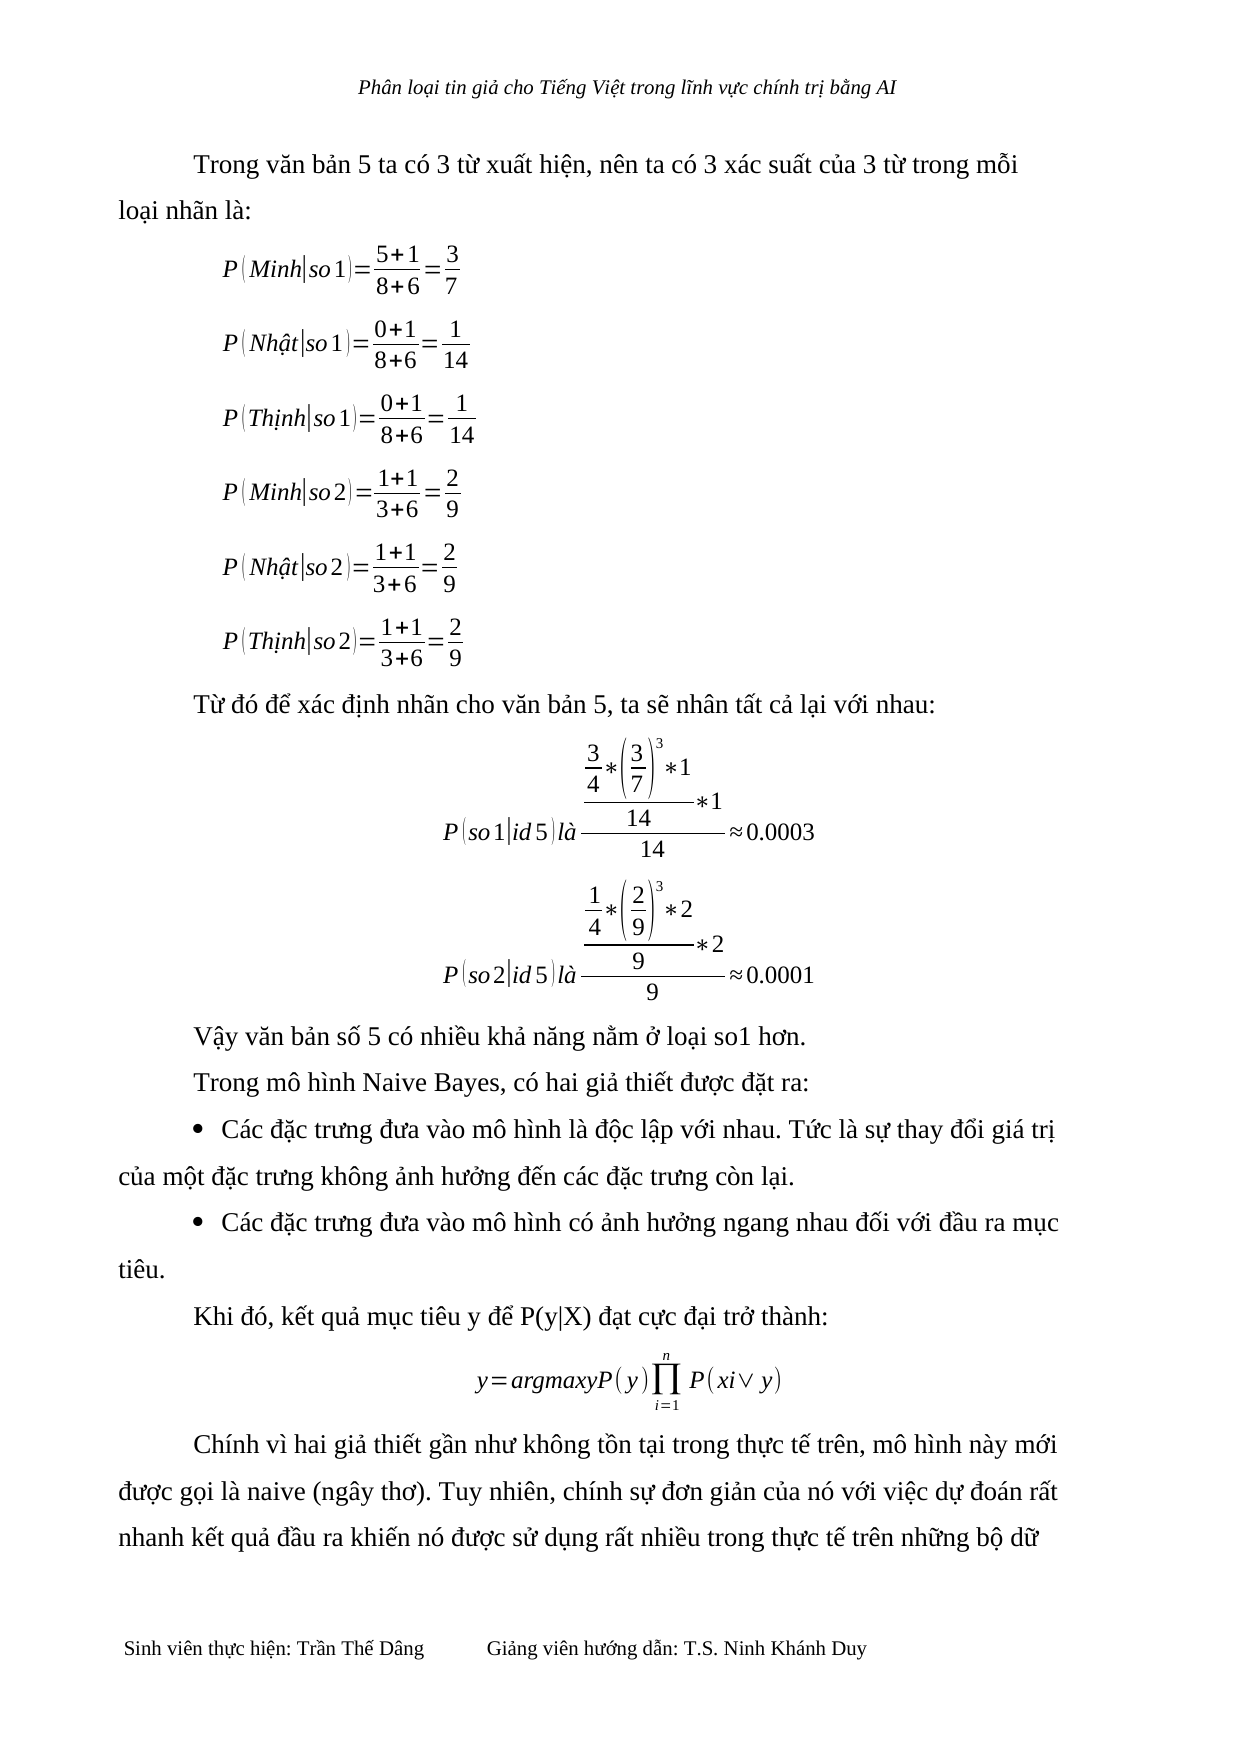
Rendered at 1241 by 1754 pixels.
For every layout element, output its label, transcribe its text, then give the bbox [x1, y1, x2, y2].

list Trong mô hình Naive Bayes, có hai giả thiết được đặt ra: [118, 1066, 1063, 1097]
list Các đặc trưng đưa vào mô hình là độc lập với nhau. Tức là sự thay đổi giá trị của một đặc trưng không ảnh hưởng đến các đặc trưng còn lại. [118, 1113, 1063, 1191]
list Từ đó để xác định nhãn cho văn bản 5, ta sẽ nhân tất cả lại với nhau: [118, 688, 1063, 719]
list Khi đó, kết quả mục tiêu y để P(y|X) đạt cực đại trở thành: [118, 1300, 1063, 1331]
list Vậy văn bản số 5 có nhiều khả năng nằm ở loại so1 hơn. [118, 1019, 1063, 1051]
list Các đặc trưng đưa vào mô hình có ảnh hưởng ngang nhau đối với đầu ra mục tiêu. [118, 1206, 1063, 1284]
list Trong văn bản 5 ta có 3 từ xuất hiện, nên ta có 3 xác suất của 3 từ trong mỗi loại nhãn là: [118, 148, 1063, 226]
